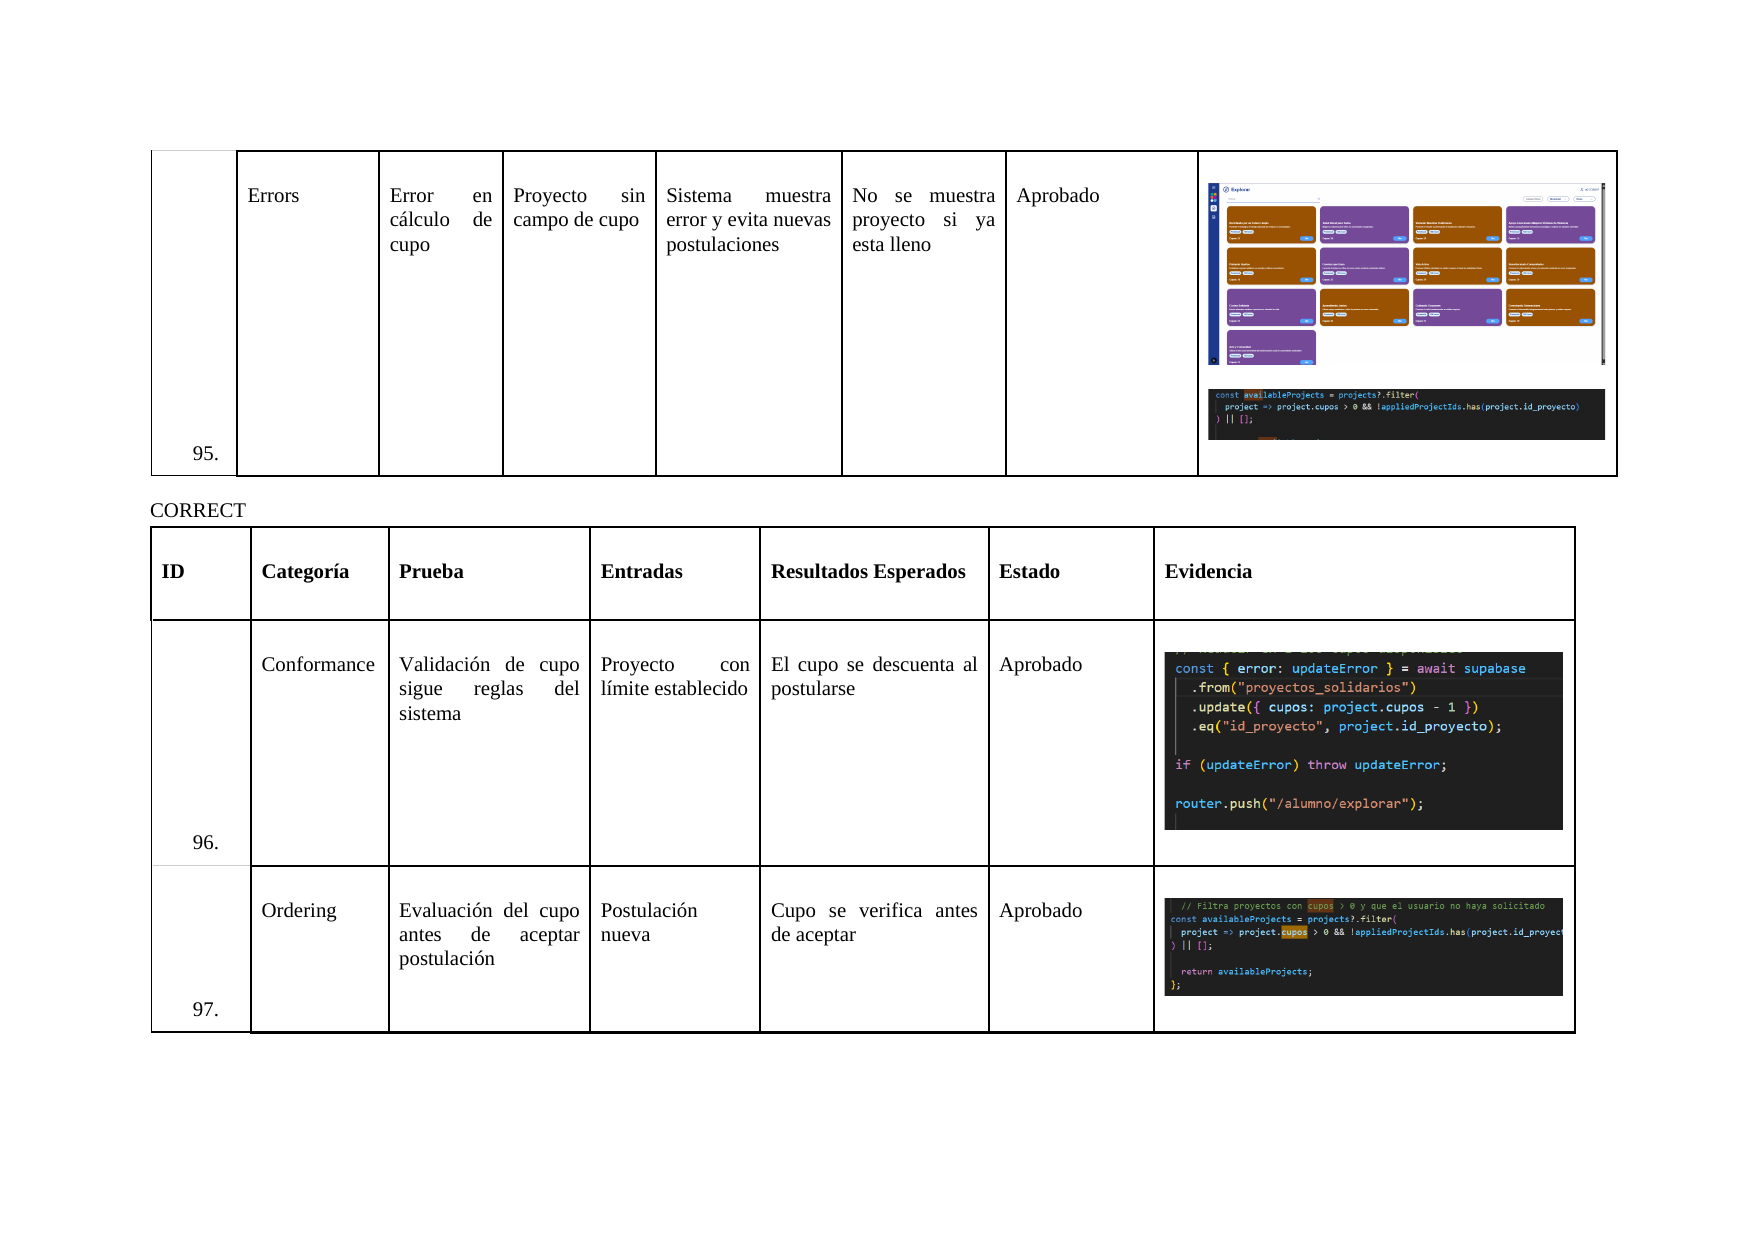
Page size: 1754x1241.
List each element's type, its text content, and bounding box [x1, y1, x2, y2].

table_header ID [152, 528, 250, 619]
table_cell [152, 151, 236, 475]
table_cell [1199, 152, 1616, 475]
table_cell Cupo se verifica antes de aceptar [761, 867, 988, 1031]
table_cell Errors [238, 152, 378, 475]
table_header Categoría [252, 528, 388, 619]
picture [1208, 183, 1606, 365]
picture [1164, 898, 1563, 996]
table_cell Ordering [252, 867, 388, 1031]
table_cell Aprobado [990, 621, 1153, 865]
table_cell [152, 620, 250, 865]
table_cell Postulación nueva [591, 867, 759, 1031]
table_cell Sistema muestra error y evita nuevas postulaciones [657, 152, 841, 475]
table_cell Evaluación del cupo antes de aceptar postulación [390, 867, 589, 1031]
table_cell Validación de cupo sigue reglas del sistema [390, 621, 589, 865]
table_cell Proyecto con límite establecido [591, 621, 759, 865]
table_cell El cupo se descuenta al postularse [761, 621, 988, 865]
table_header Evidencia [1155, 528, 1574, 619]
table_header Resultados Esperados [761, 528, 988, 619]
table_cell Proyecto sin campo de cupo [504, 152, 655, 475]
table_cell [1155, 867, 1574, 1031]
table_cell No se muestra proyecto si ya esta lleno [843, 152, 1005, 475]
subtitle CORRECT [150, 498, 1604, 522]
table_header Entradas [591, 528, 759, 619]
table_cell Error en cálculo de cupo [380, 152, 502, 475]
picture [1164, 652, 1563, 830]
table_cell Aprobado [990, 867, 1153, 1031]
table_cell [1155, 621, 1574, 865]
table_header Estado [990, 528, 1153, 619]
picture [1208, 389, 1606, 440]
table_cell Conformance [252, 621, 388, 865]
table_cell [152, 866, 250, 1031]
table_cell Aprobado [1007, 152, 1197, 475]
table_header Prueba [390, 528, 589, 619]
